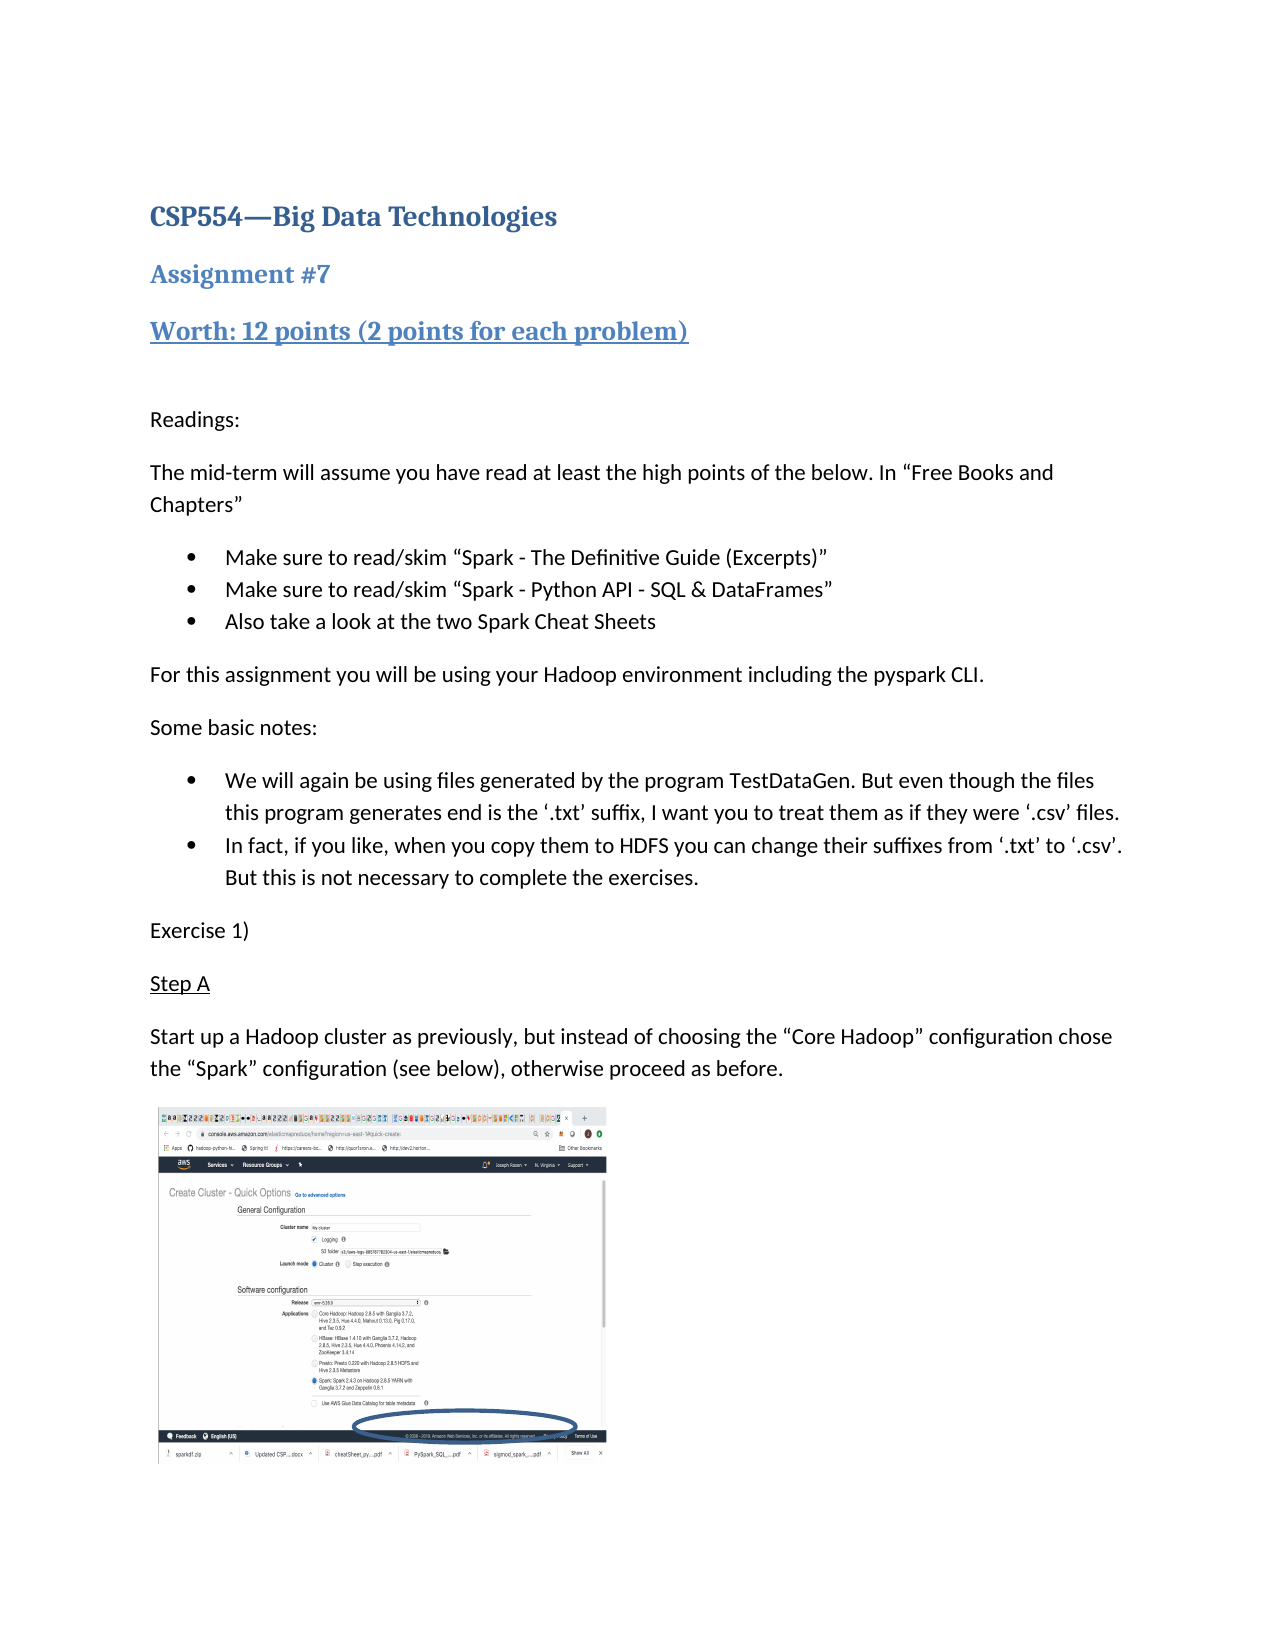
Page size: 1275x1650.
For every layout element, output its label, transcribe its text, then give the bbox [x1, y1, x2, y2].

text Some basic notes: [150, 713, 1125, 741]
text Step A [150, 969, 1125, 997]
text For this assignment you will be using your Hadoop environment including the pyspark CLI. [150, 660, 1125, 688]
list In fact, if you like, when you copy them to HDFS you can change their suffixes from ‘.txt’ to ‘.csv’. But this is not necessary to complete the exercises. [187, 831, 1125, 891]
text The mid-term will assume you have read at least the high points of the below. In “Free Books and Chapters” [150, 458, 1125, 518]
text Start up a Hadoop cluster as previously, but instead of choosing the “Core Hadoop” configuration chose the “Spark” configuration (see below), otherwise proceed as before. [150, 1022, 1125, 1082]
picture [150, 1107, 607, 1464]
text Readings: [150, 405, 1125, 433]
subtitle Assignment #7 [150, 259, 1125, 291]
text Exercise 1) [150, 916, 1125, 944]
list We will again be using files generated by the program TestDataGen. But even though the files this program generates end is the ‘.txt’ suffix, I want you to treat them as if they were ‘.csv’ files. [187, 766, 1125, 827]
list Make sure to read/skim “Spark - Python API - SQL & DataFrames” [187, 575, 1125, 603]
subtitle Worth: 12 points (2 points for each problem) [150, 316, 1125, 347]
list Make sure to read/skim “Spark - The Definitive Guide (Excerpts)” [187, 543, 1125, 571]
list Also take a look at the two Spark Cheat Sheets [187, 607, 1125, 635]
subtitle CSP554—Big Data Technologies [150, 200, 1125, 233]
